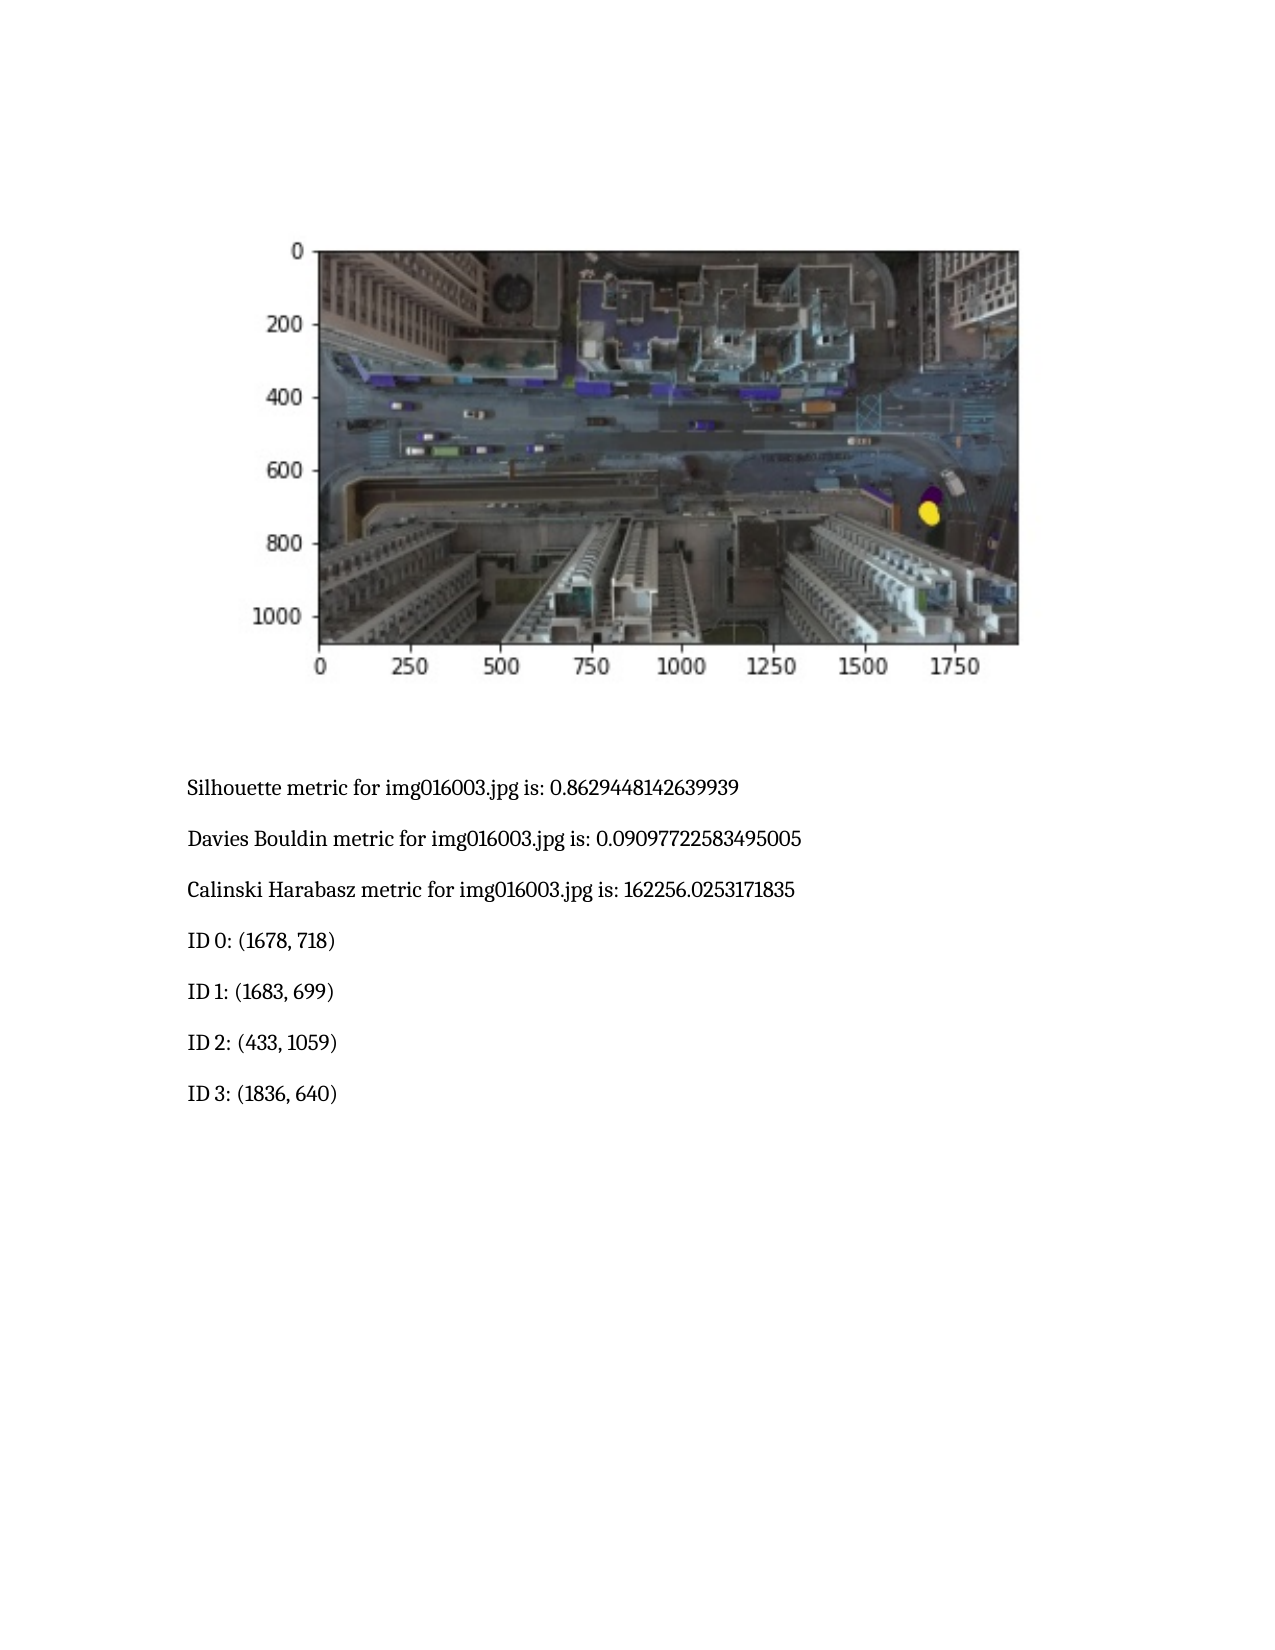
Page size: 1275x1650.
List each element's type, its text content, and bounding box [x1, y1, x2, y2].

text Calinski Harabasz metric for img016003.jpg is: 162256.0253171835 [187, 877, 1087, 903]
picture [206, 150, 1107, 750]
text Silhouette metric for img016003.jpg is: 0.8629448142639939 [187, 775, 1087, 801]
text ID 3: (1836, 640) [187, 1081, 1087, 1107]
text ID 0: (1678, 718) [187, 928, 1087, 954]
text Davies Bouldin metric for img016003.jpg is: 0.09097722583495005 [187, 826, 1087, 852]
text ID 1: (1683, 699) [187, 979, 1087, 1005]
text ID 2: (433, 1059) [187, 1030, 1087, 1056]
